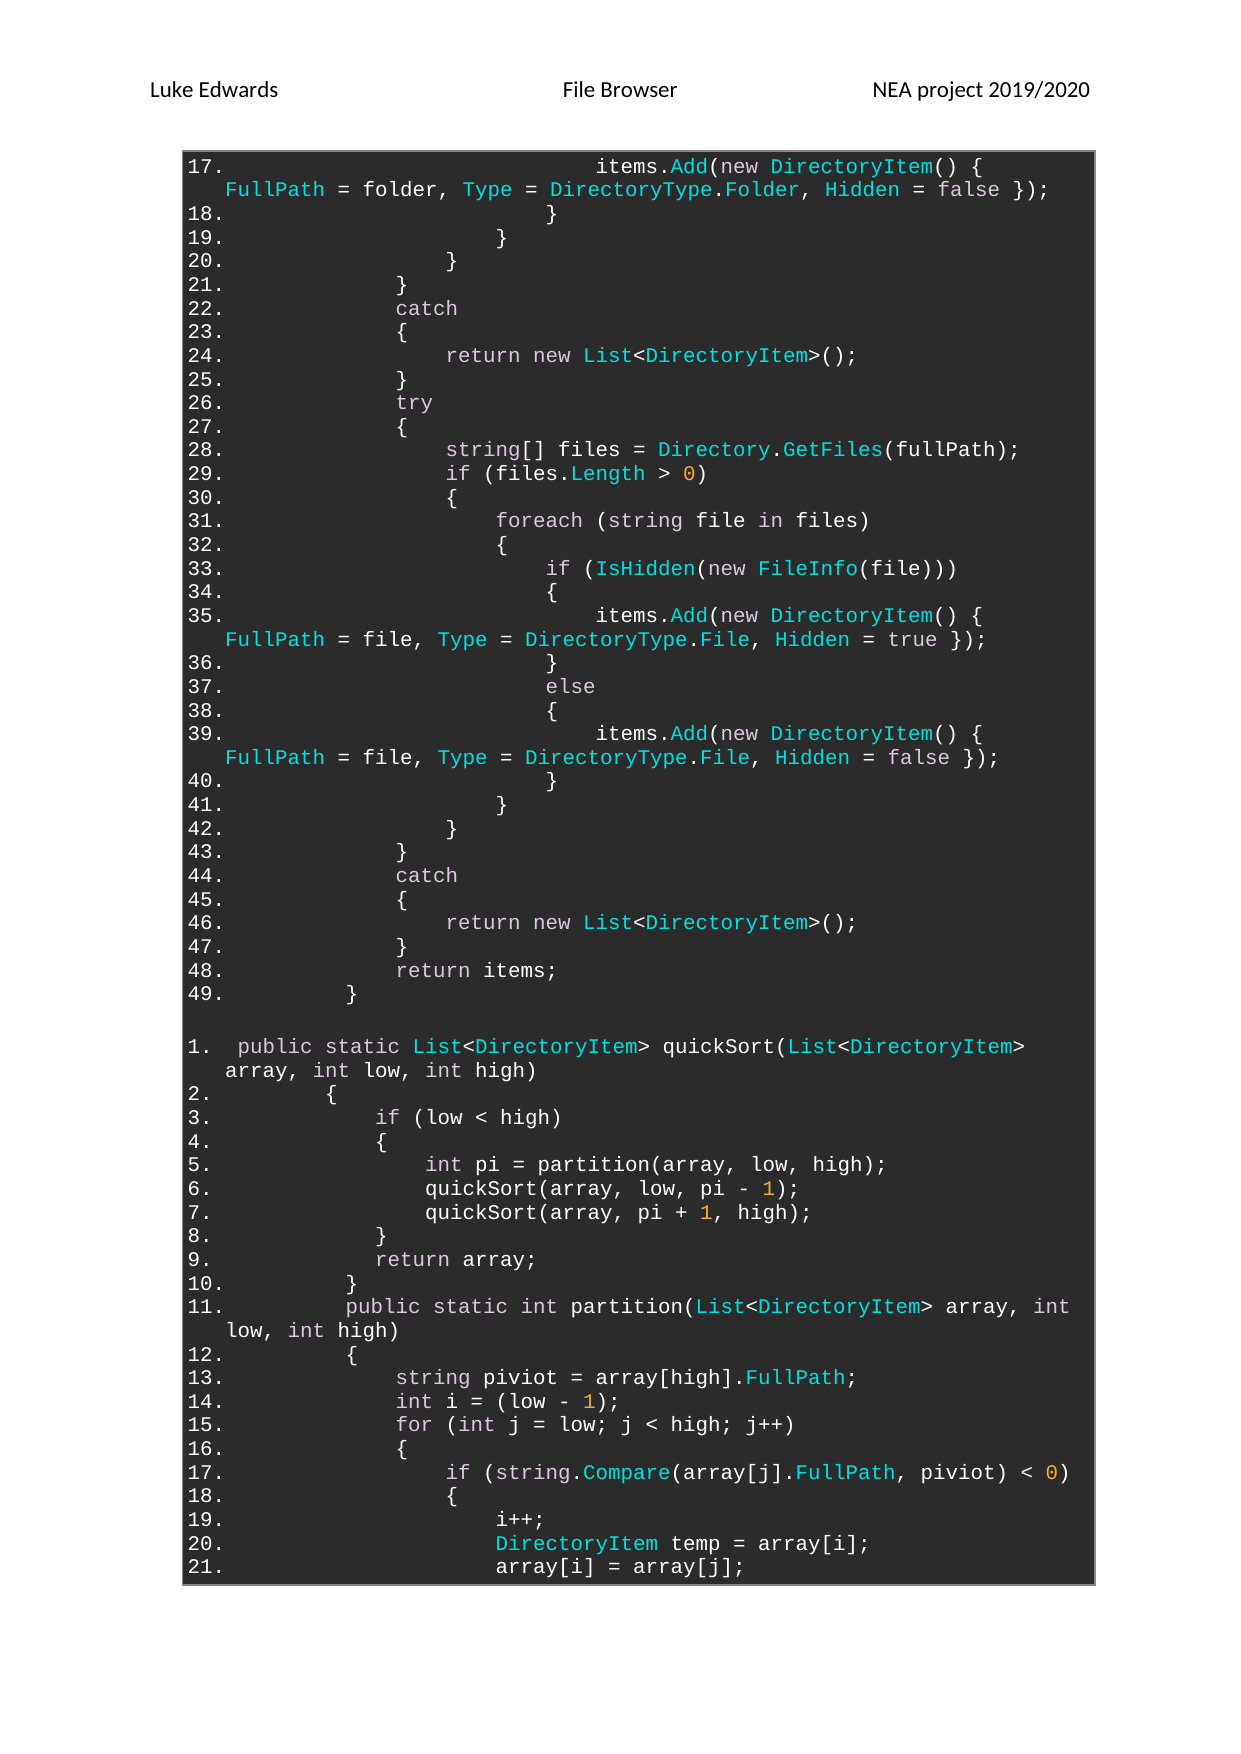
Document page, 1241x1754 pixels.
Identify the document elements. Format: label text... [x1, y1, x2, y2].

list if (IsHidden(new FileInfo(file))) [183, 552, 1094, 576]
list { [183, 528, 1094, 552]
list catch [183, 292, 1094, 316]
list if (files.Length > 0) [183, 457, 1094, 481]
list } [183, 221, 1094, 244]
list items.Add(new DirectoryItem() { FullPath = folder, Type = DirectoryType.Folder, Hidden = false }); [183, 152, 1094, 197]
list items.Add(new DirectoryItem() { FullPath = file, Type = DirectoryType.File, Hidden = false }); [183, 717, 1094, 765]
list catch [183, 859, 1094, 883]
list public static List<DirectoryItem> quickSort(List<DirectoryItem> array, int low, int high) [183, 1030, 1094, 1078]
list { [183, 1125, 1094, 1149]
list } [183, 812, 1094, 836]
list i++; [183, 1503, 1094, 1527]
list } [183, 268, 1094, 292]
list { [183, 1338, 1094, 1361]
list } [183, 197, 1094, 221]
list array[i] = array[j]; [183, 1551, 1094, 1584]
list DirectoryItem temp = array[i]; [183, 1527, 1094, 1551]
list { [183, 481, 1094, 505]
list } [183, 978, 1094, 1007]
list return new List<DirectoryItem>(); [183, 339, 1094, 363]
list string piviot = array[high].FullPath; [183, 1361, 1094, 1385]
list { [183, 883, 1094, 907]
list public static int partition(List<DirectoryItem> array, int low, int high) [183, 1291, 1094, 1338]
list } [183, 836, 1094, 859]
list { [183, 1480, 1094, 1503]
list { [183, 694, 1094, 717]
list } [183, 930, 1094, 954]
list return new List<DirectoryItem>(); [183, 907, 1094, 930]
list return array; [183, 1243, 1094, 1267]
list } [183, 1219, 1094, 1243]
list try [183, 386, 1094, 410]
list return items; [183, 954, 1094, 978]
list quickSort(array, pi + 1, high); [183, 1196, 1094, 1219]
list { [183, 576, 1094, 599]
list if (low < high) [183, 1101, 1094, 1125]
list } [183, 244, 1094, 268]
list int pi = partition(array, low, high); [183, 1149, 1094, 1172]
list foreach (string file in files) [183, 505, 1094, 528]
list int i = (low - 1); [183, 1385, 1094, 1409]
list items.Add(new DirectoryItem() { FullPath = file, Type = DirectoryType.File, Hidden = true }); [183, 599, 1094, 647]
list { [183, 1078, 1094, 1101]
list { [183, 316, 1094, 339]
list { [183, 1432, 1094, 1456]
list } [183, 647, 1094, 670]
list quickSort(array, low, pi - 1); [183, 1172, 1094, 1196]
list } [183, 765, 1094, 788]
list else [183, 670, 1094, 694]
list } [183, 363, 1094, 386]
list } [183, 788, 1094, 812]
list if (string.Compare(array[j].FullPath, piviot) < 0) [183, 1456, 1094, 1480]
list { [183, 410, 1094, 434]
list } [183, 1267, 1094, 1291]
list for (int j = low; j < high; j++) [183, 1409, 1094, 1432]
list string[] files = Directory.GetFiles(fullPath); [183, 434, 1094, 457]
